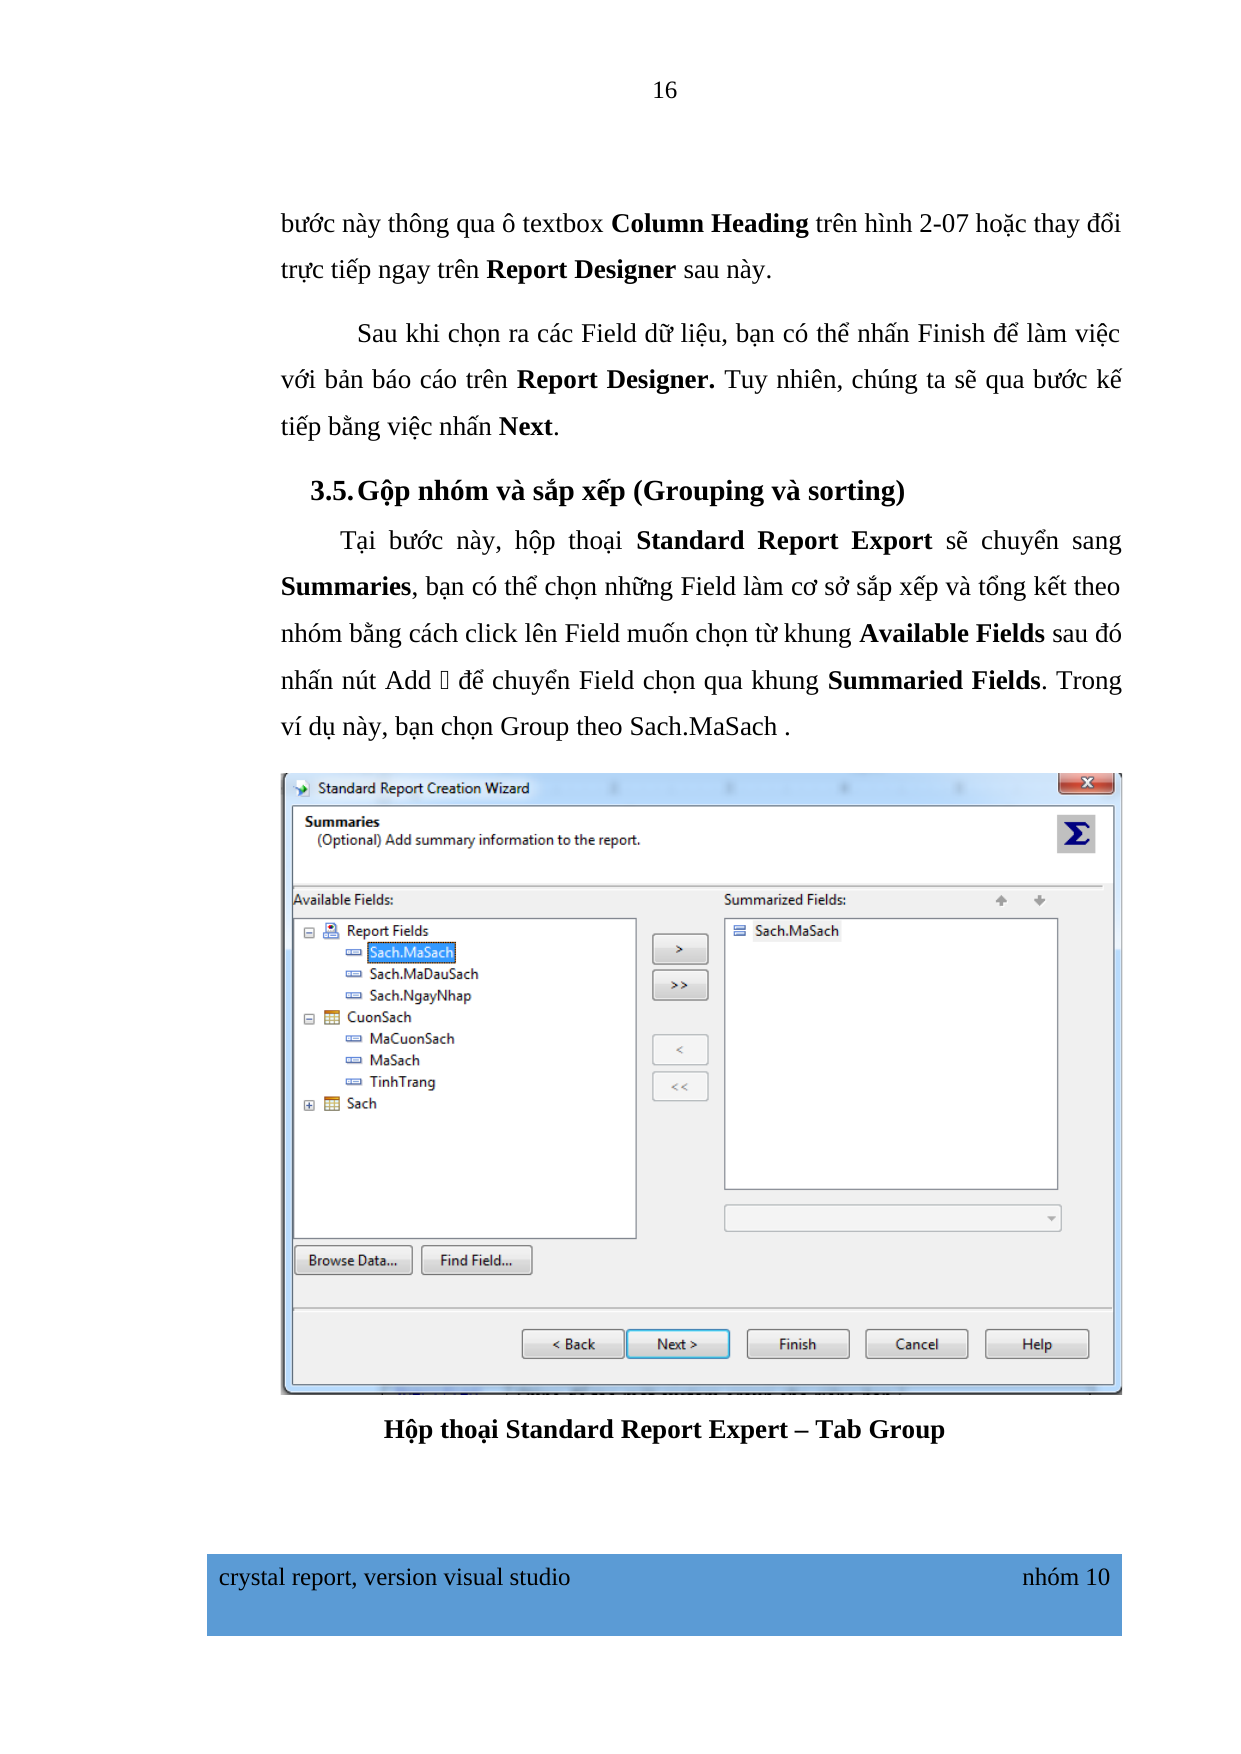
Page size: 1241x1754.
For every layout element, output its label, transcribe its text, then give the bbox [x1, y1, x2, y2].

picture [280, 773, 1123, 1395]
subtitle Gộp nhóm và sắp xếp (Grouping và sorting) [310, 473, 1122, 507]
text Hộp thoại Standard Report Expert – Tab Group [207, 1413, 1122, 1444]
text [281, 207, 1122, 284]
text Sau khi chọn ra các Field dữ liệu, bạn có thể nhấn Finish để làm việc với bản báo cáo trên Report Designer. Tuy nhiên, chúng ta sẽ qua bước kế tiếp bằng việc nhấn Next. [281, 317, 1122, 441]
text Tại bước này, hộp thoại Standard Report Export sẽ chuyển sang Summaries, bạn có thể chọn những Field làm cơ sở sắp xếp và tổng kết theo nhóm bằng cách click lên Field muốn chọn từ khung Available Fields sau đó nhấn nút Add để chuyển Field chọn qua khung Summaried Fields. Trong ví dụ này, bạn chọn Group theo Sach.MaSach . [281, 524, 1122, 742]
